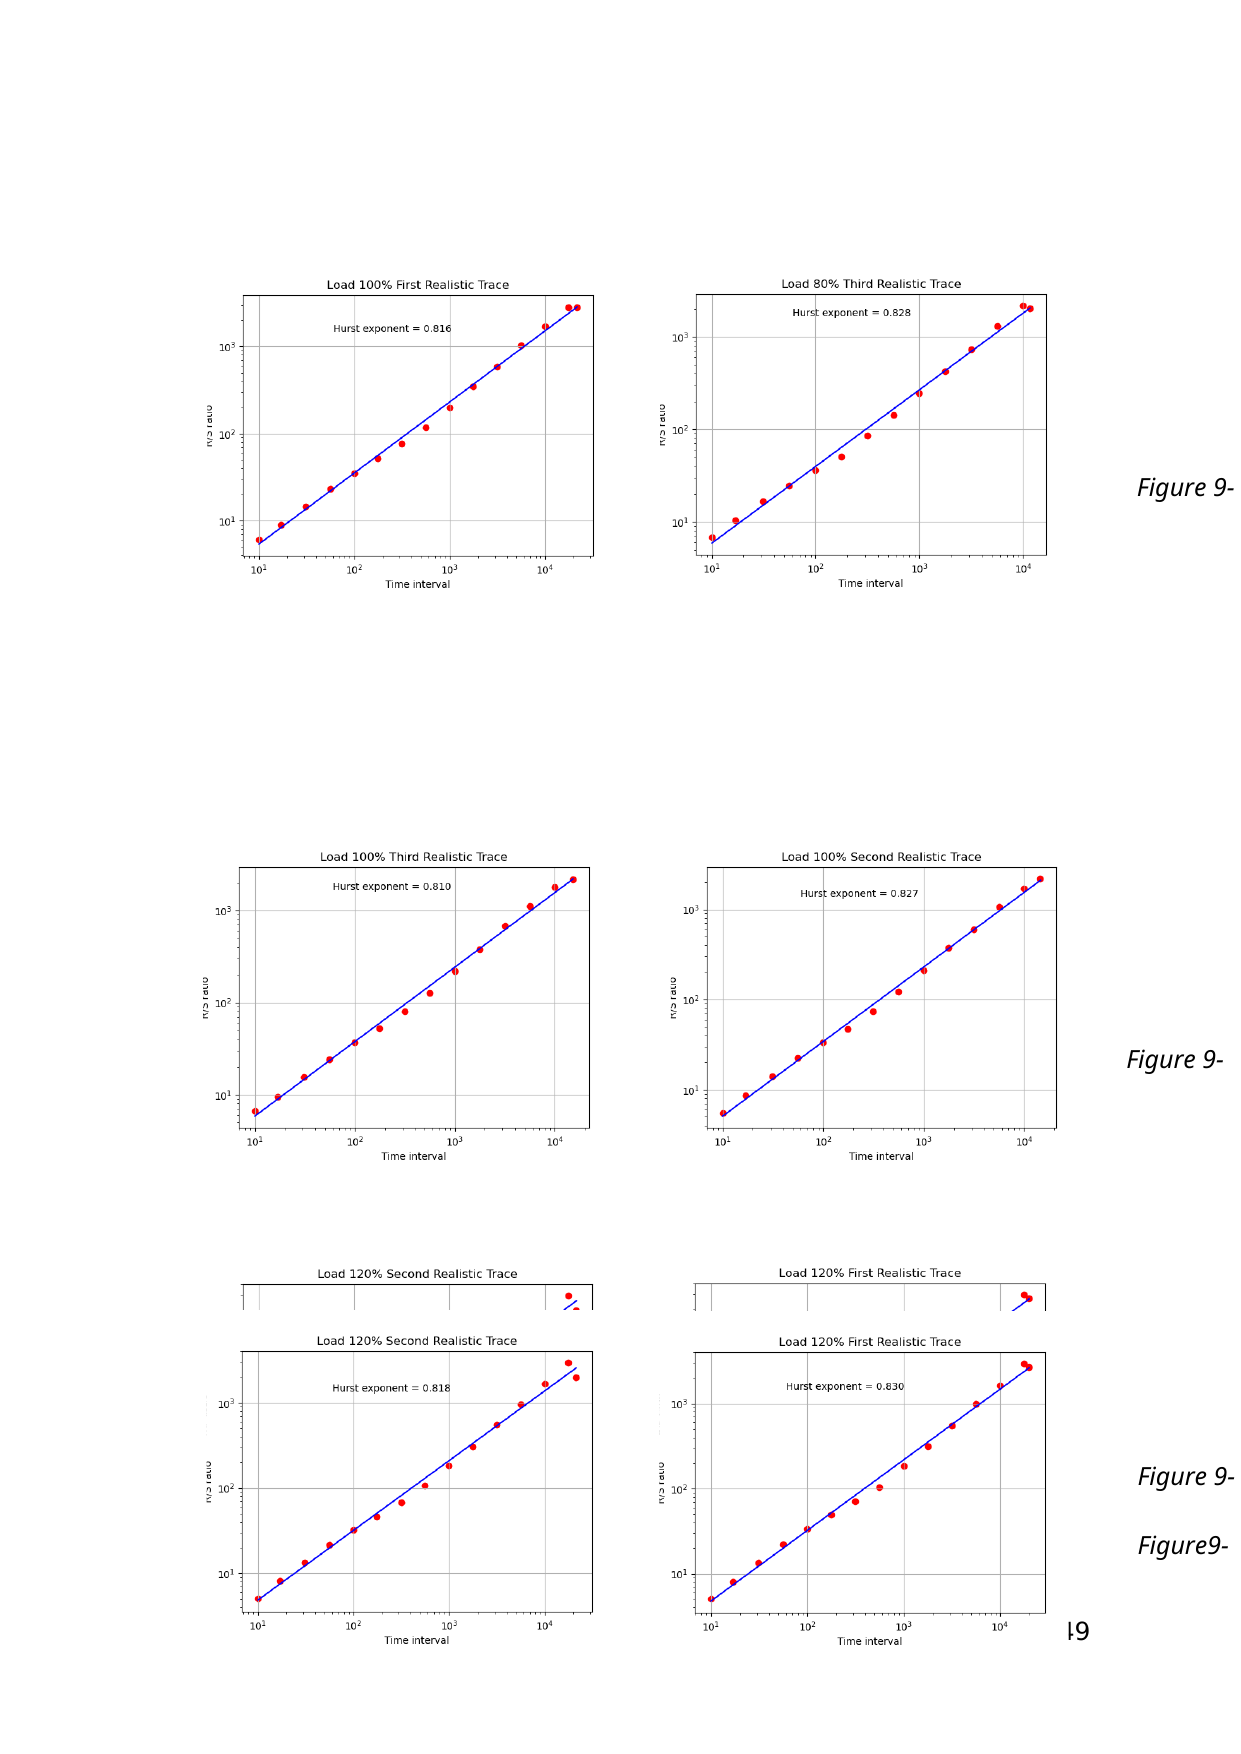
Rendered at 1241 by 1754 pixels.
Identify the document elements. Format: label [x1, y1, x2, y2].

picture [206, 1243, 617, 1649]
picture [203, 826, 613, 1165]
picture [659, 1243, 1069, 1650]
picture [670, 826, 1081, 1165]
picture [207, 254, 617, 593]
picture [660, 253, 1070, 592]
